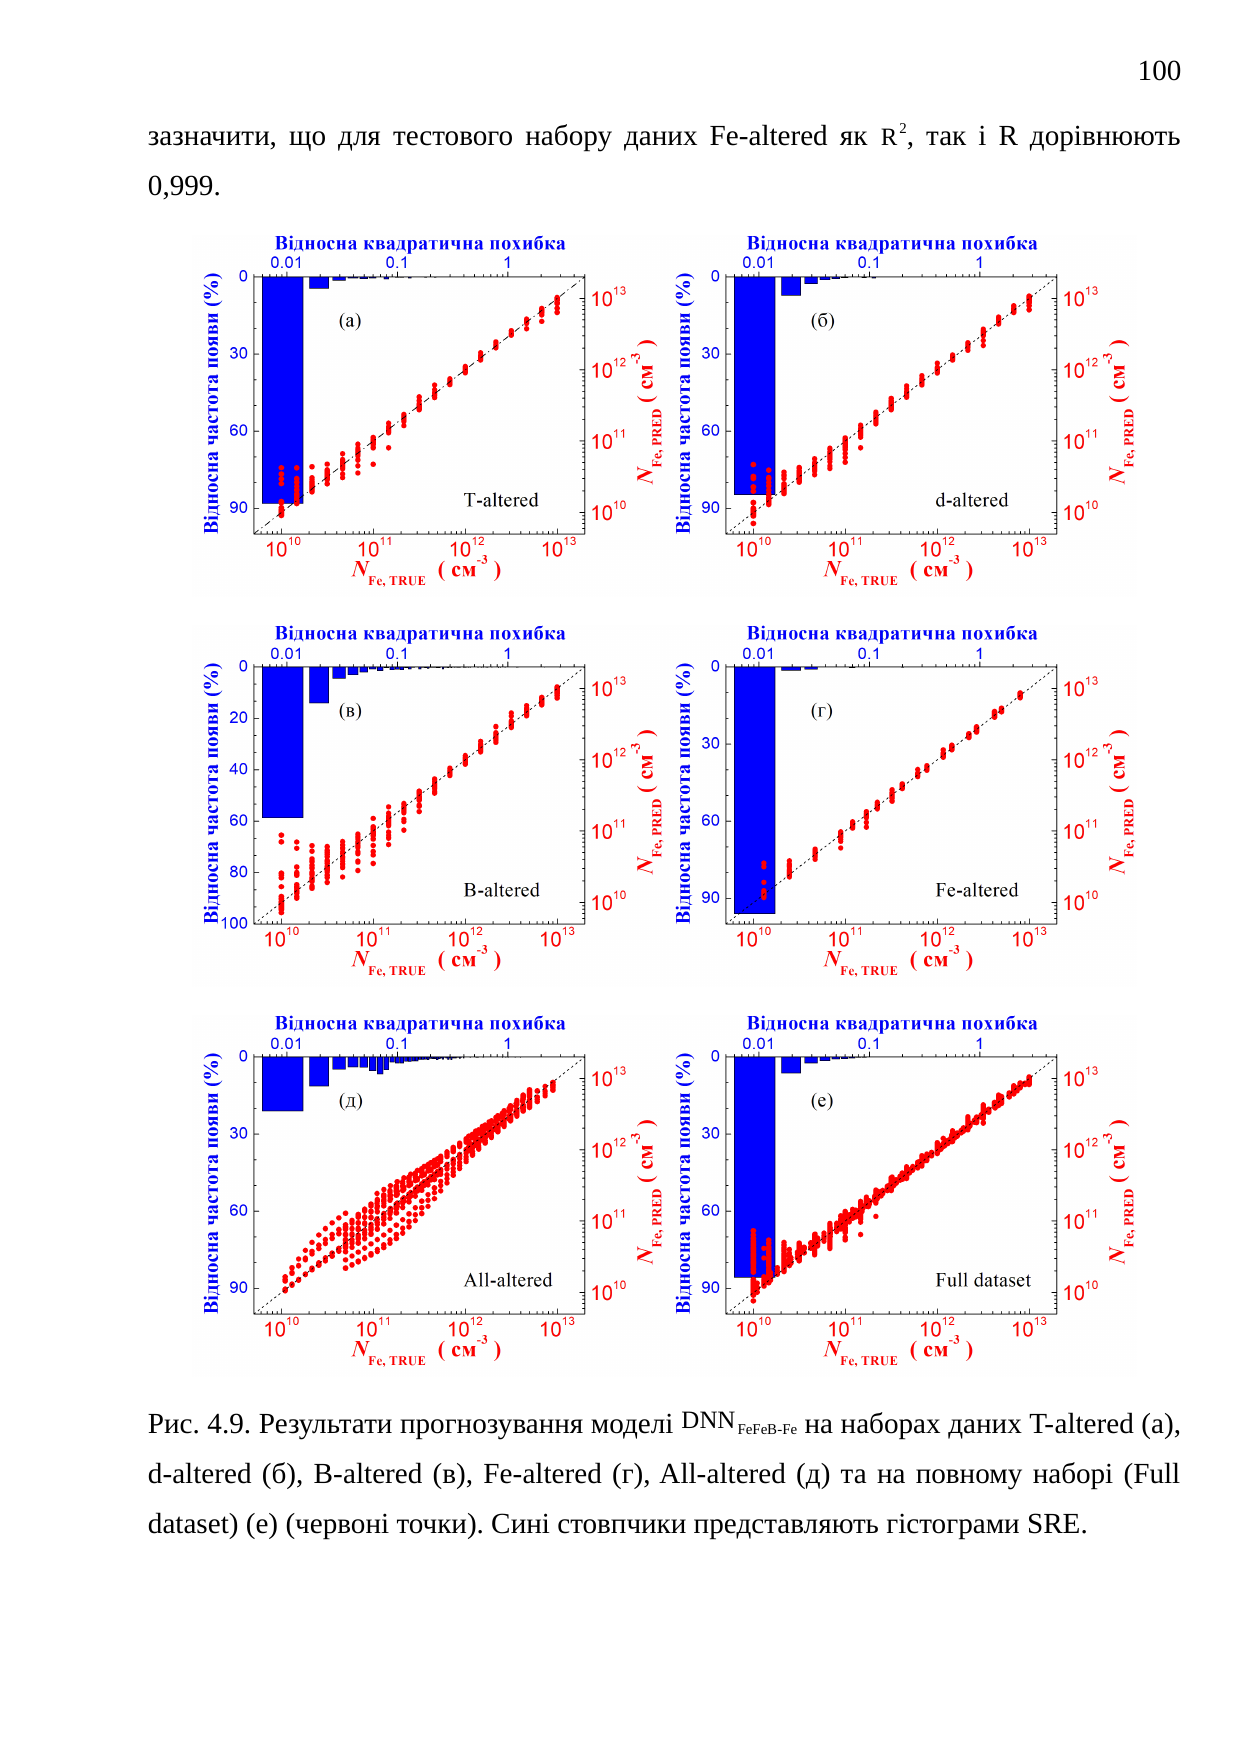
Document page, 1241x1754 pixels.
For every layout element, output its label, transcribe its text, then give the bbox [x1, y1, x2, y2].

text Рис. 4.9. Результати прогнозування моделі на наборах даних T-altered (а), d-altered (б), B-altered (в), Fe-altered (г), All-altered (д) та на повному наборі (Full dataset) (е) (червоні точки). Сині стовпчики представляють гістограми SRE. [148, 1406, 1181, 1540]
picture [192, 235, 1137, 597]
picture [192, 625, 1137, 987]
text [148, 118, 1181, 202]
picture [192, 1015, 1137, 1377]
